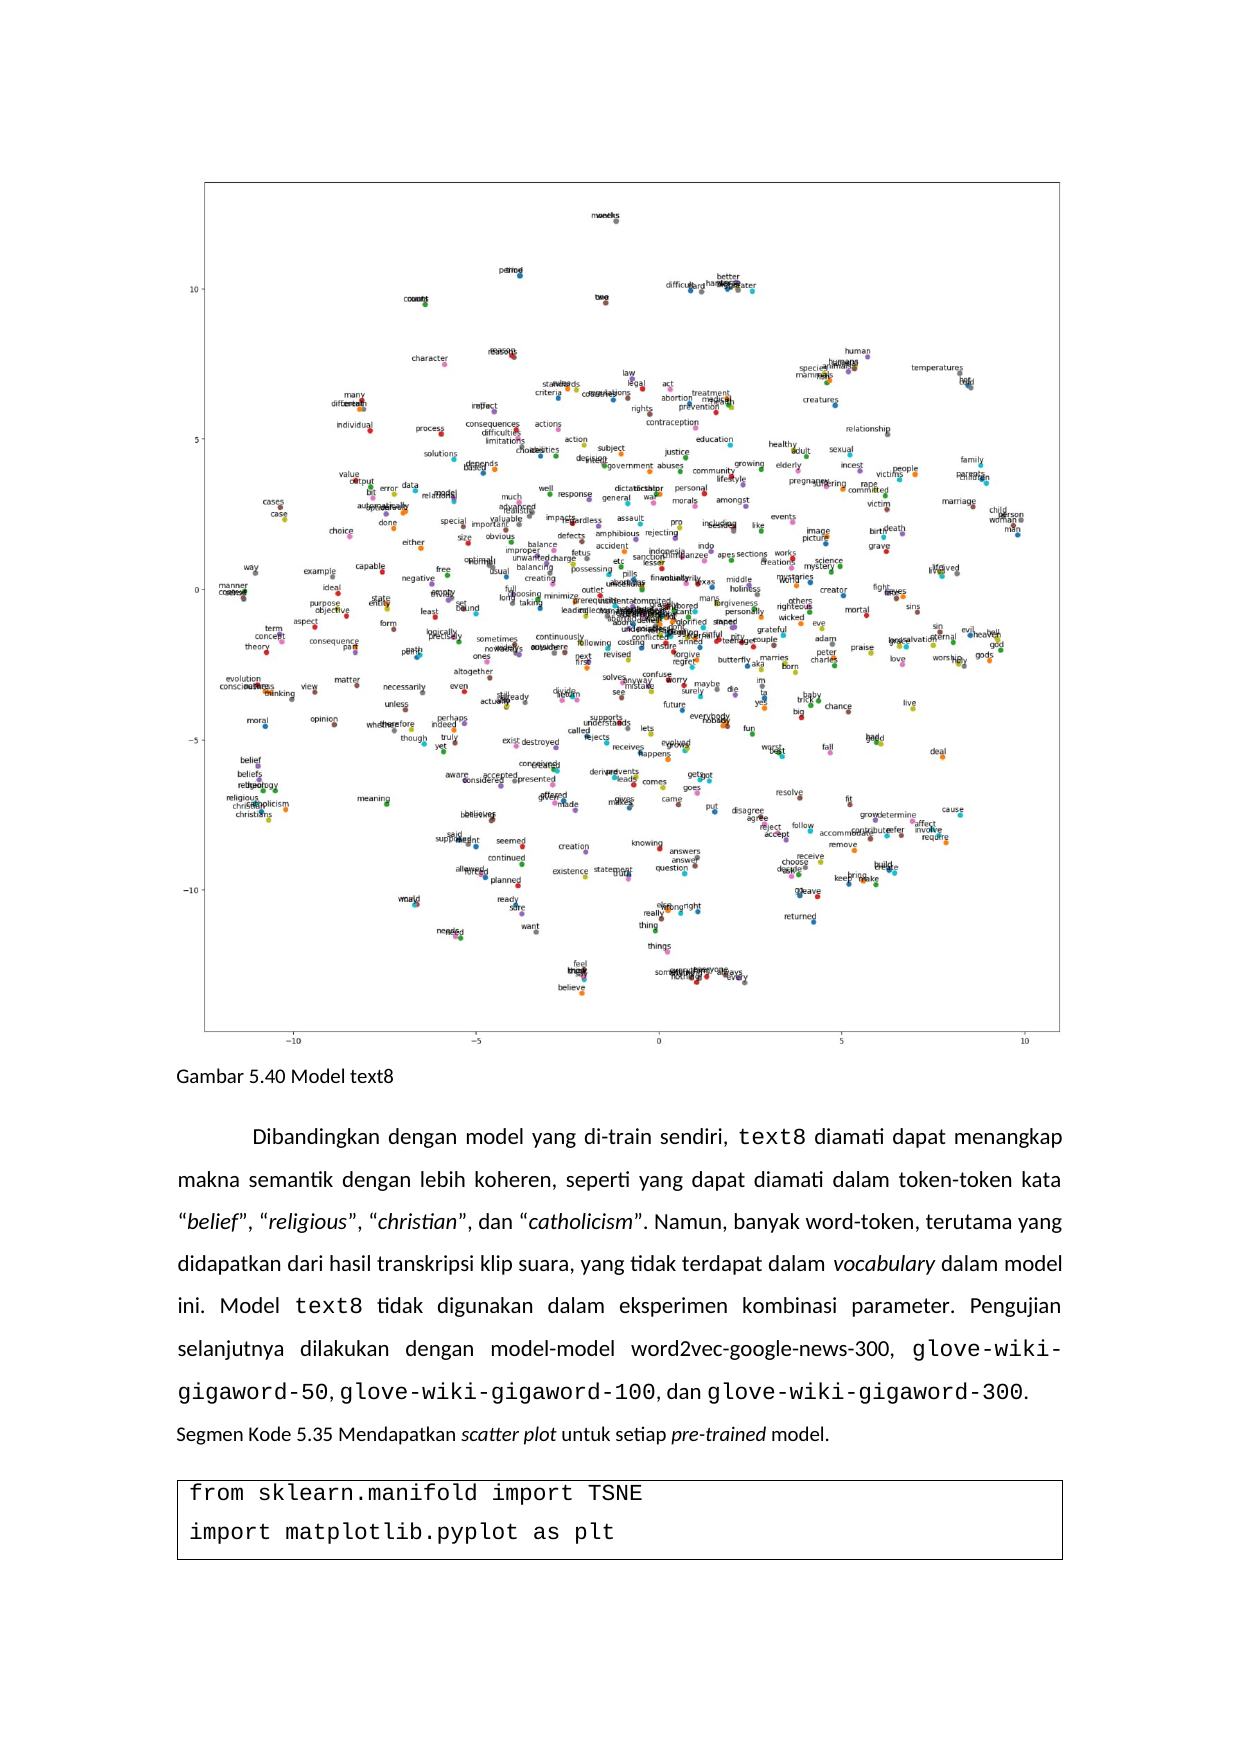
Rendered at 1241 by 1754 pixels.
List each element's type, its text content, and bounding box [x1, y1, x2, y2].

text Dibandingkan dengan model yang di-train sendiri, text8 diamati dapat menangkap makna semantik dengan lebih koheren, seperti yang dapat diamati dalam token-token kata “belief”, “religious”, “christian”, dan “catholicism”. Namun, banyak word-token, terutama yang didapatkan dari hasil transkripsi klip suara, yang tidak terdapat dalam vocabulary dalam model ini. Model text8 tidak digunakan dalam eksperimen kombinasi parameter. Pengujian selanjutnya dilakukan dengan model-model word2vec-google-news-300, glove-wiki-gigaword-50, glove-wiki-gigaword-100, dan glove-wiki-gigaword-300. [177, 1122, 1063, 1407]
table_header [178, 1481, 1062, 1559]
picture [177, 177, 1063, 1050]
